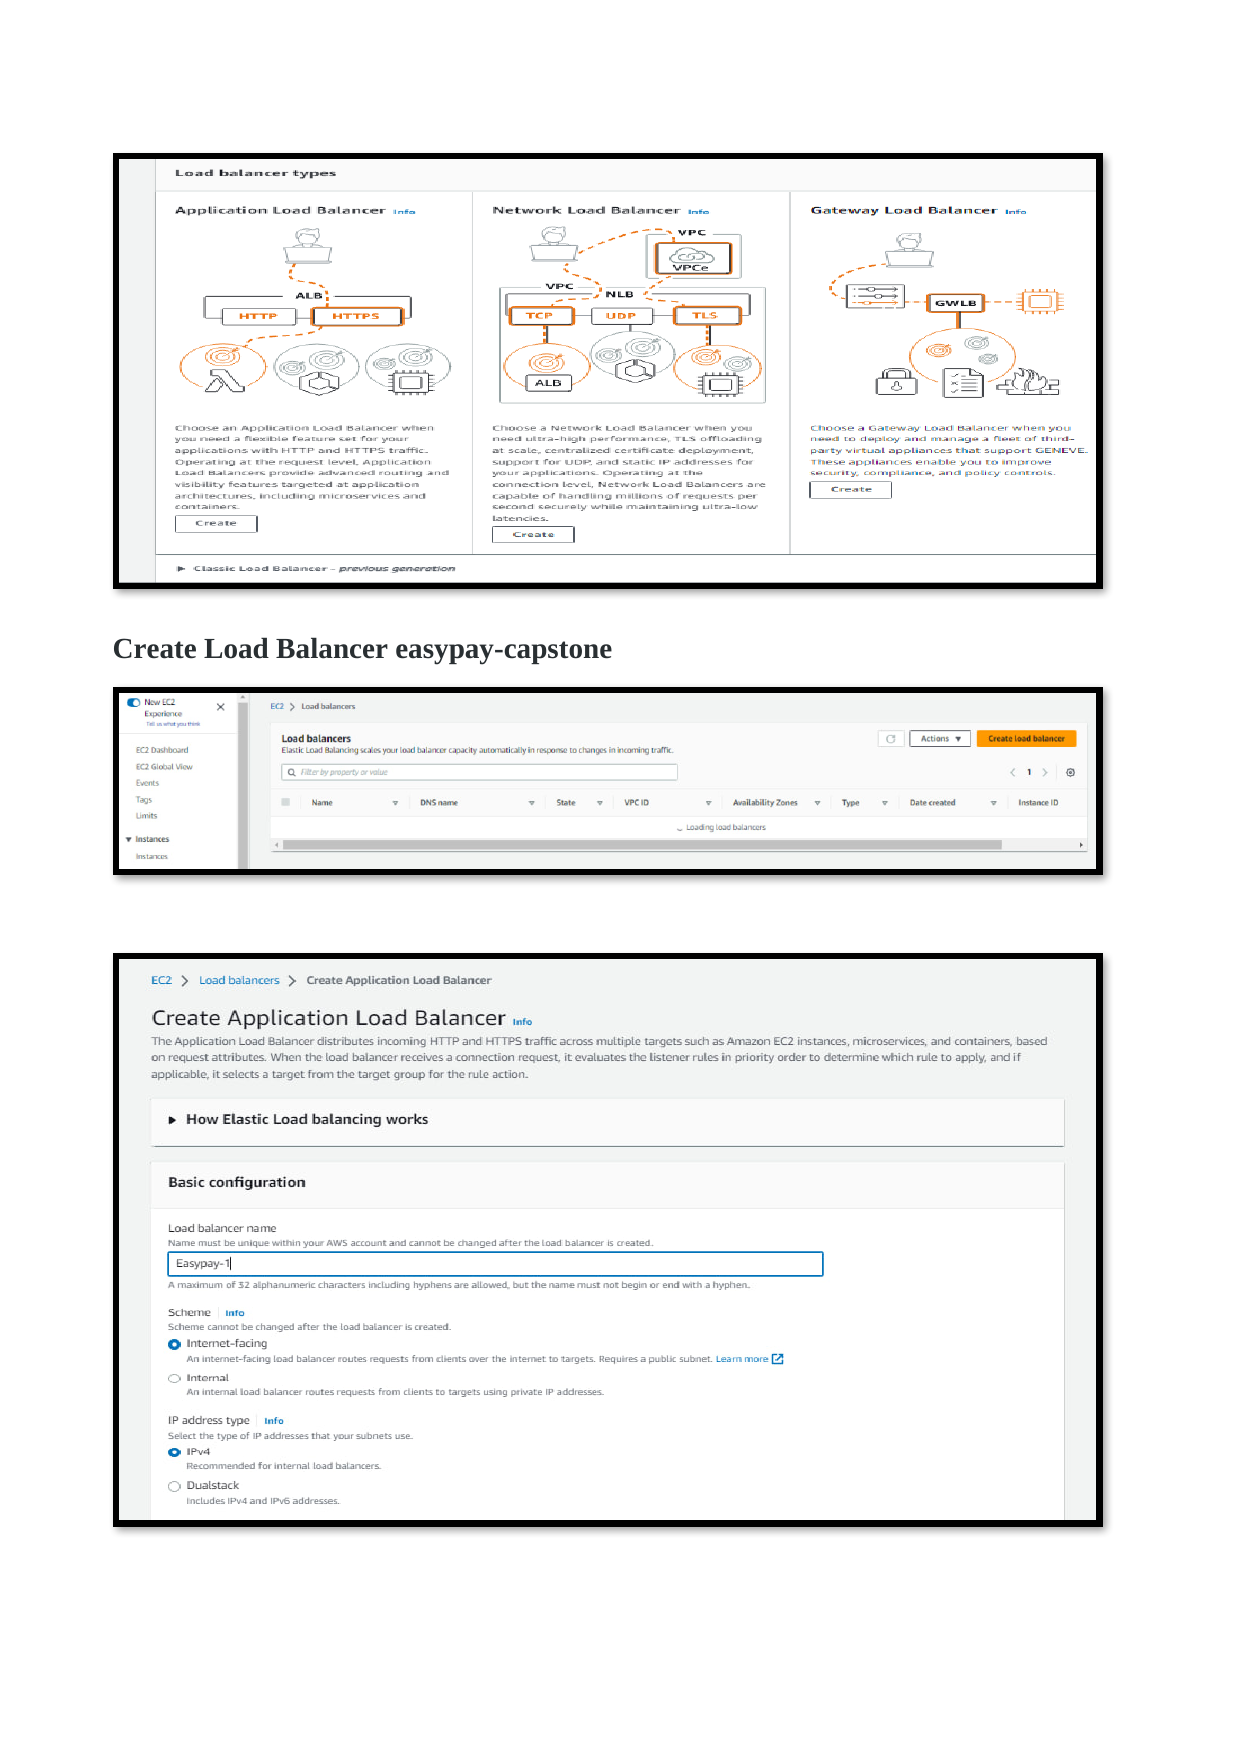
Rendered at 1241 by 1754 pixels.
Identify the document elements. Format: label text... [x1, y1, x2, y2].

picture [119, 959, 1096, 1520]
text Create Load Balancer easypay-capstone [112, 631, 1090, 665]
picture [119, 693, 1096, 869]
picture [119, 159, 1096, 583]
